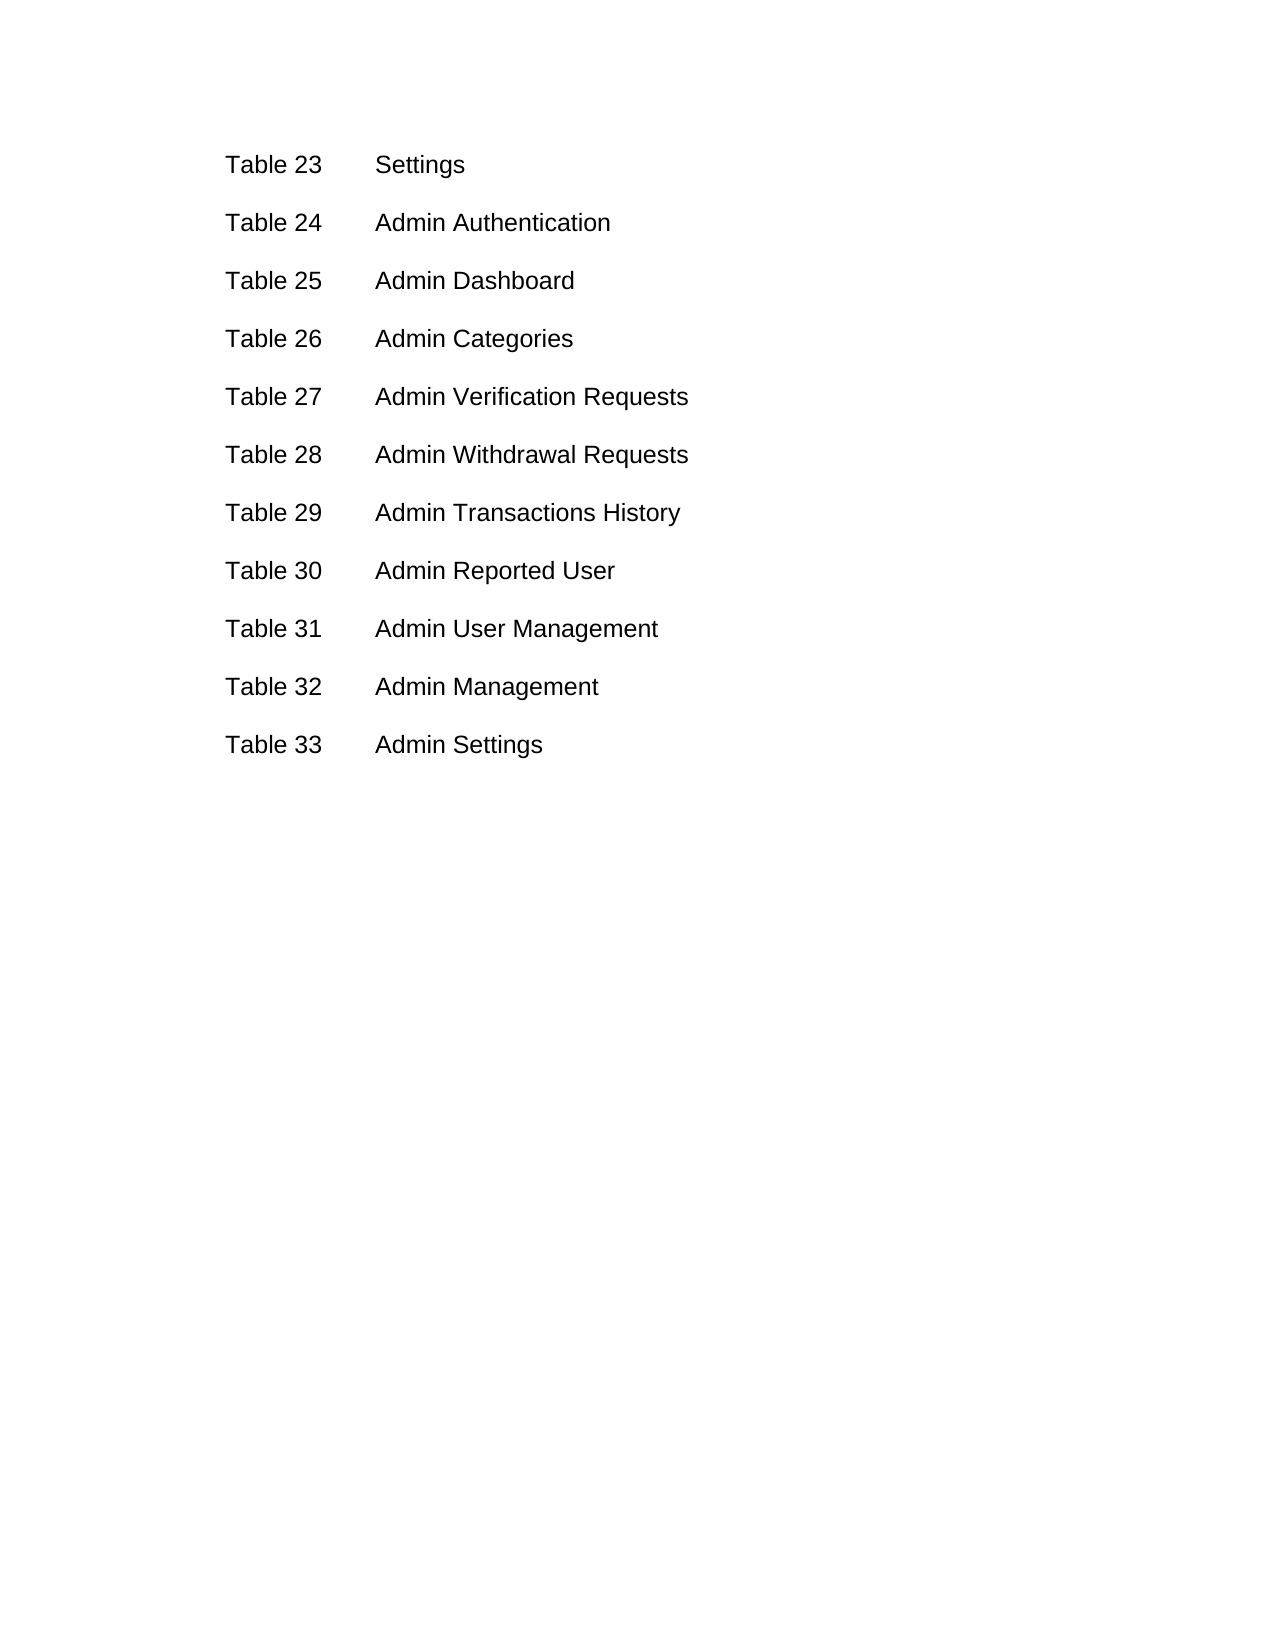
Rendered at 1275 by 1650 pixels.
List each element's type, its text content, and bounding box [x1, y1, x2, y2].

text Table 28 Admin Withdrawal Requests [225, 440, 1124, 469]
text Table 27 Admin Verification Requests [225, 382, 1124, 411]
text Table 29 Admin Transactions History [225, 498, 1124, 527]
text Table 25 Admin Dashboard [225, 266, 1124, 295]
text Table 32 Admin Management [225, 672, 1124, 701]
text Table 31 Admin User Management [225, 614, 1124, 643]
text Table 33 Admin Settings [225, 730, 1124, 759]
text Table 26 Admin Categories [225, 324, 1124, 353]
text Table 23 Settings [225, 150, 1124, 179]
text Table 24 Admin Authentication [225, 208, 1124, 237]
text Table 30 Admin Reported User [225, 556, 1124, 585]
